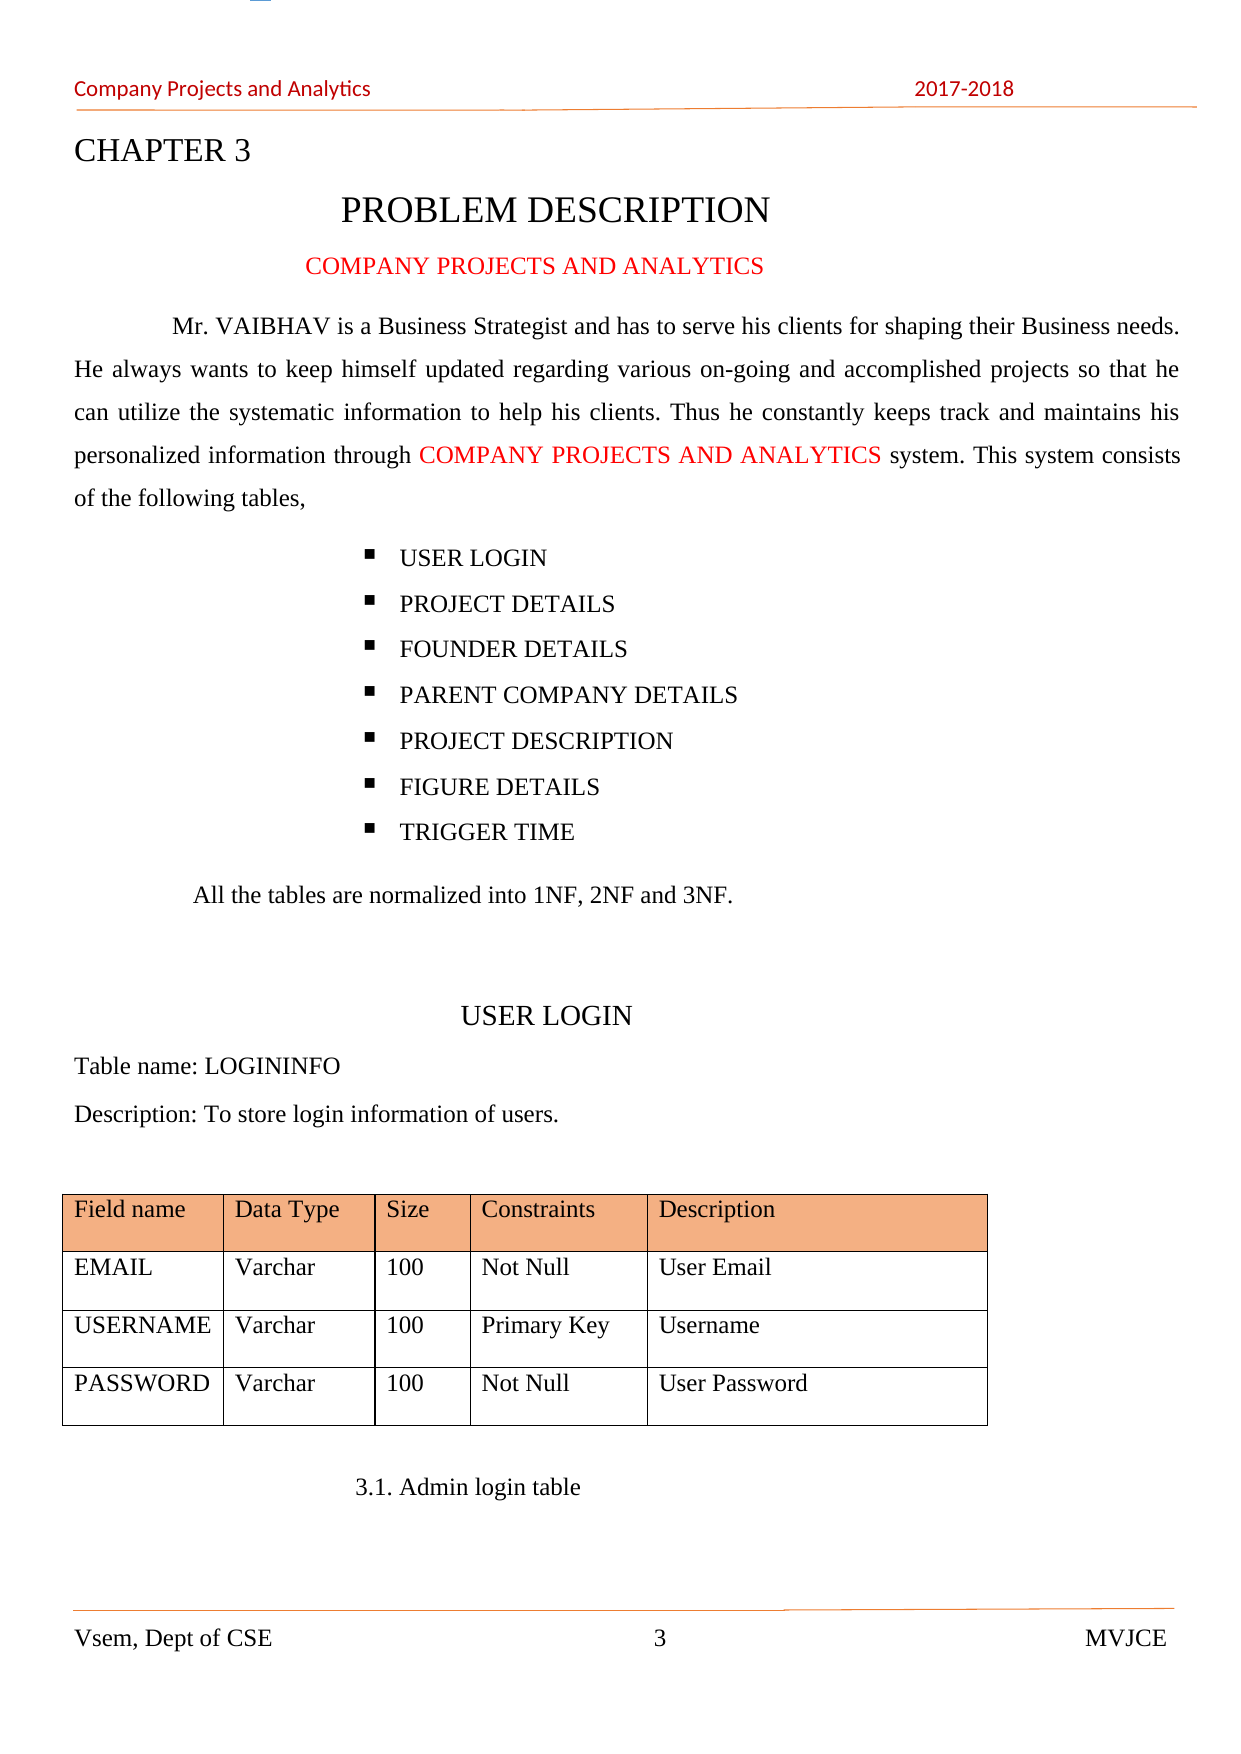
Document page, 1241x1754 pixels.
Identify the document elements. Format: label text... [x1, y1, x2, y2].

list USER LOGIN [362, 543, 1181, 574]
list FOUNDER DETAILS [362, 634, 1181, 665]
table_header Constraints [471, 1195, 647, 1251]
table_cell Not Null [471, 1368, 647, 1424]
text Table name: LOGININFO [74, 1051, 1181, 1080]
table_cell Varchar [224, 1252, 374, 1309]
text USER LOGIN [74, 998, 1181, 1032]
table_cell USERNAME [63, 1311, 223, 1367]
text Mr. VAIBHAV is a Business Strategist and has to serve his clients for shaping their Business needs. He always wants to keep himself updated regarding various on-going and accomplished projects so that he can utilize the systematic information to help his clients. Thus he constantly keeps track and maintains his personalized information through COMPANY PROJECTS AND ANALYTICS system. This system consists of the following tables, [74, 311, 1181, 512]
table_cell User Password [648, 1368, 987, 1424]
text All the tables are normalized into 1NF, 2NF and 3NF. [74, 880, 1181, 909]
list PARENT COMPANY DETAILS [362, 680, 1181, 711]
table_cell Varchar [224, 1368, 374, 1424]
text CHAPTER 3 [74, 130, 1181, 168]
table_header Description [648, 1195, 987, 1251]
text PROBLEM DESCRIPTION [74, 188, 1181, 231]
table_header Size [376, 1195, 470, 1251]
table_cell 100 [376, 1368, 470, 1424]
table_cell 100 [376, 1252, 470, 1309]
list FIGURE DETAILS [362, 772, 1181, 802]
table_cell User Email [648, 1252, 987, 1309]
table_cell 100 [376, 1311, 470, 1367]
table_cell Varchar [224, 1311, 374, 1367]
list PROJECT DETAILS [362, 589, 1181, 619]
table_cell EMAIL [63, 1252, 223, 1309]
table_header Field name [63, 1195, 223, 1251]
text Description: To store login information of users. [74, 1099, 1181, 1128]
text 3.1. Admin login table [74, 1472, 1181, 1501]
table_cell Not Null [471, 1252, 647, 1309]
table_cell PASSWORD [63, 1368, 223, 1424]
table_cell Username [648, 1311, 987, 1367]
table_cell Primary Key [471, 1311, 647, 1367]
text COMPANY PROJECTS AND ANALYTICS [74, 251, 1181, 280]
table_header Data Type [224, 1195, 374, 1251]
list TRIGGER TIME [362, 817, 1181, 848]
list PROJECT DESCRIPTION [362, 726, 1181, 757]
